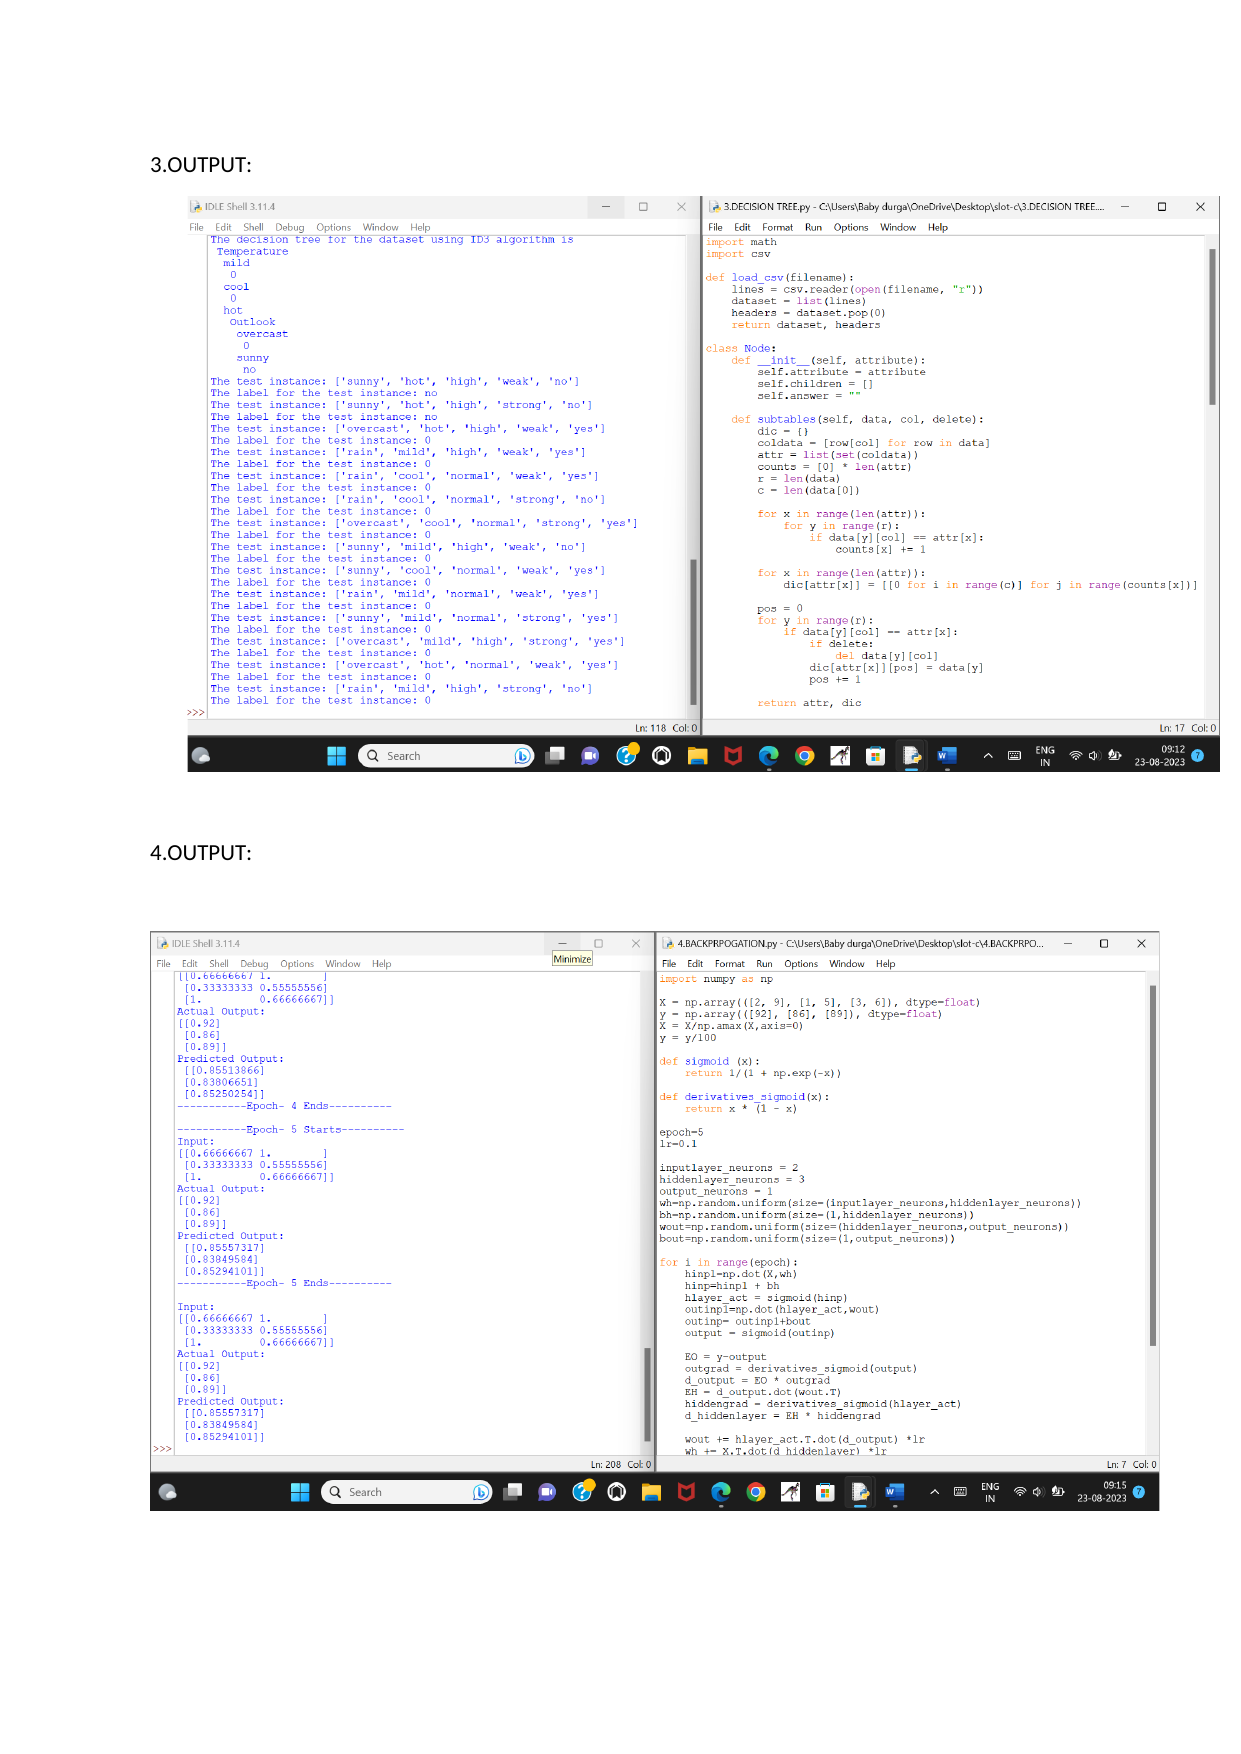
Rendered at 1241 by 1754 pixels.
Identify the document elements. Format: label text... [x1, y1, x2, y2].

picture [150, 931, 1160, 1511]
text 3.OUTPUT: [150, 150, 1090, 178]
picture [187, 196, 1220, 772]
text 4.OUTPUT: [150, 838, 1090, 866]
